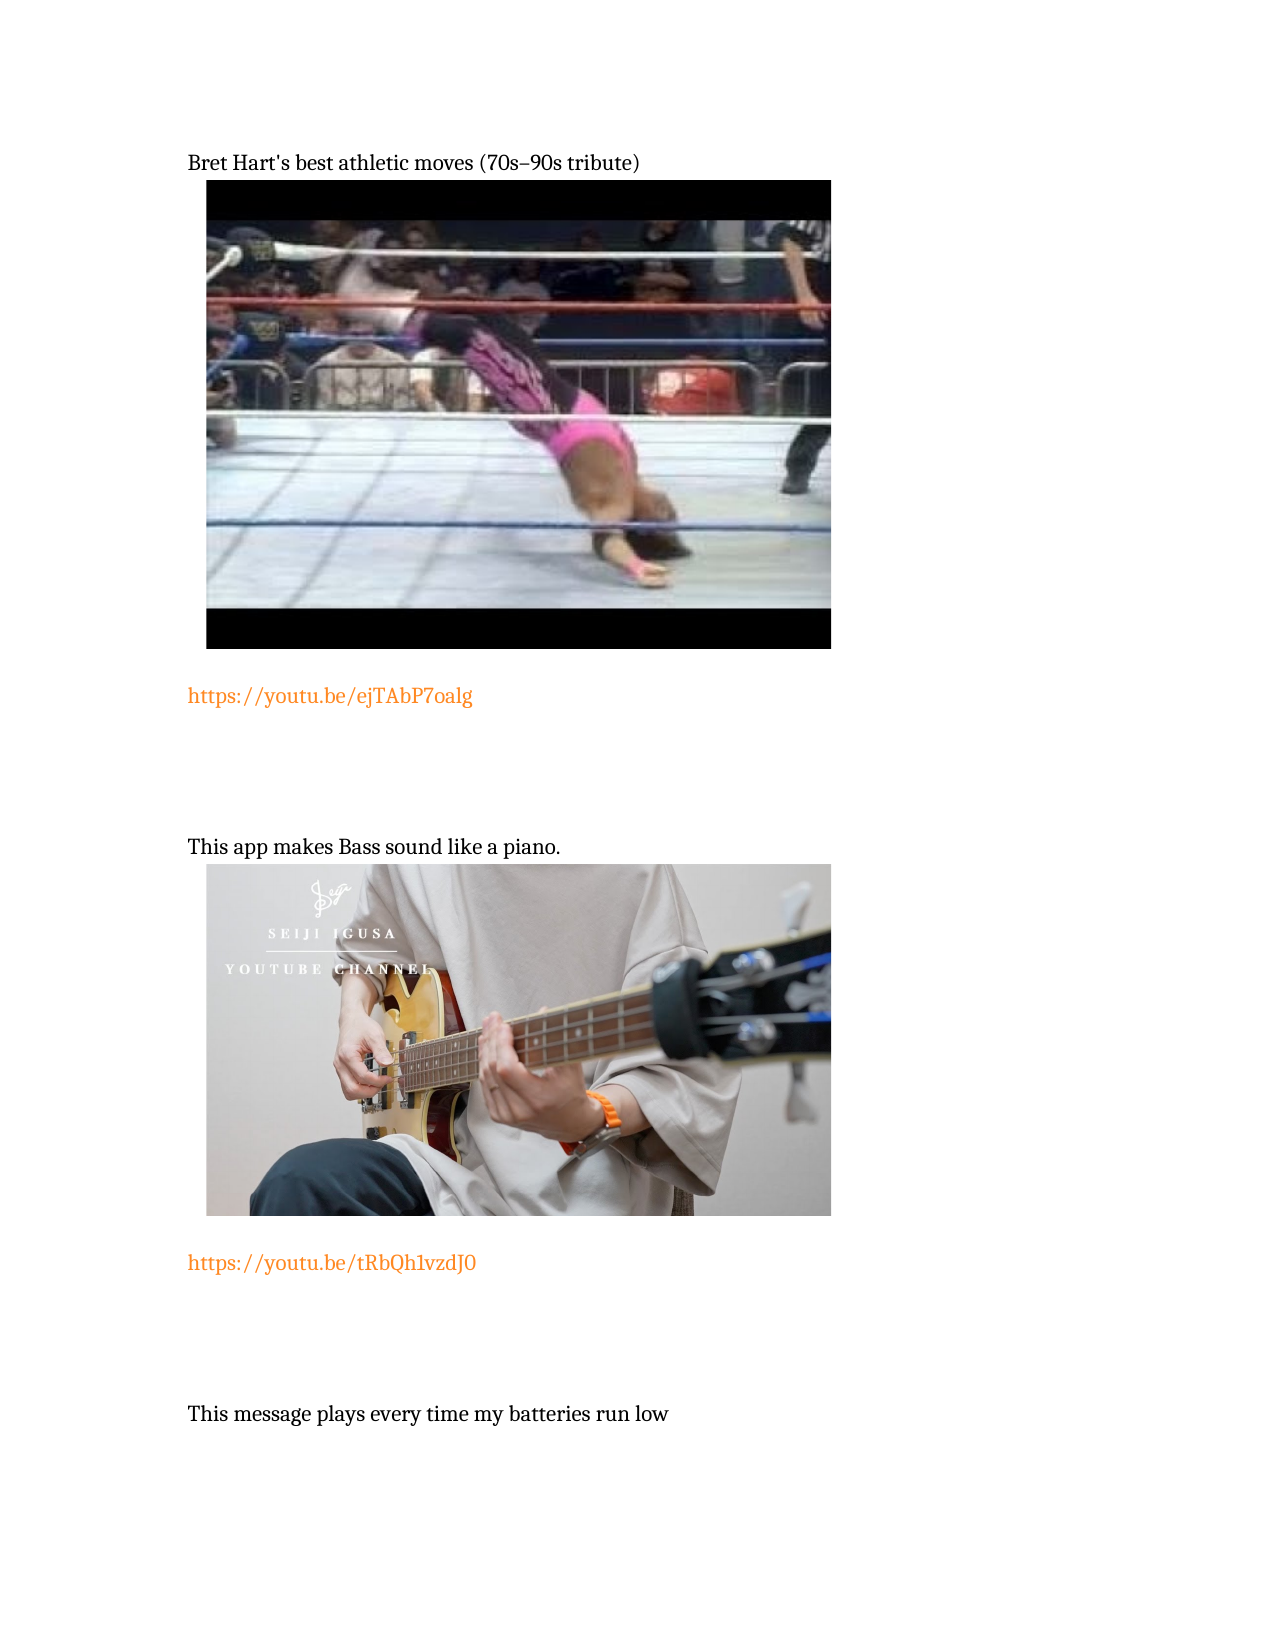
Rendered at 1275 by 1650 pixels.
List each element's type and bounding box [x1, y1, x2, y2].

picture [206, 864, 832, 1216]
picture [206, 180, 832, 649]
text [187, 150, 1087, 1427]
